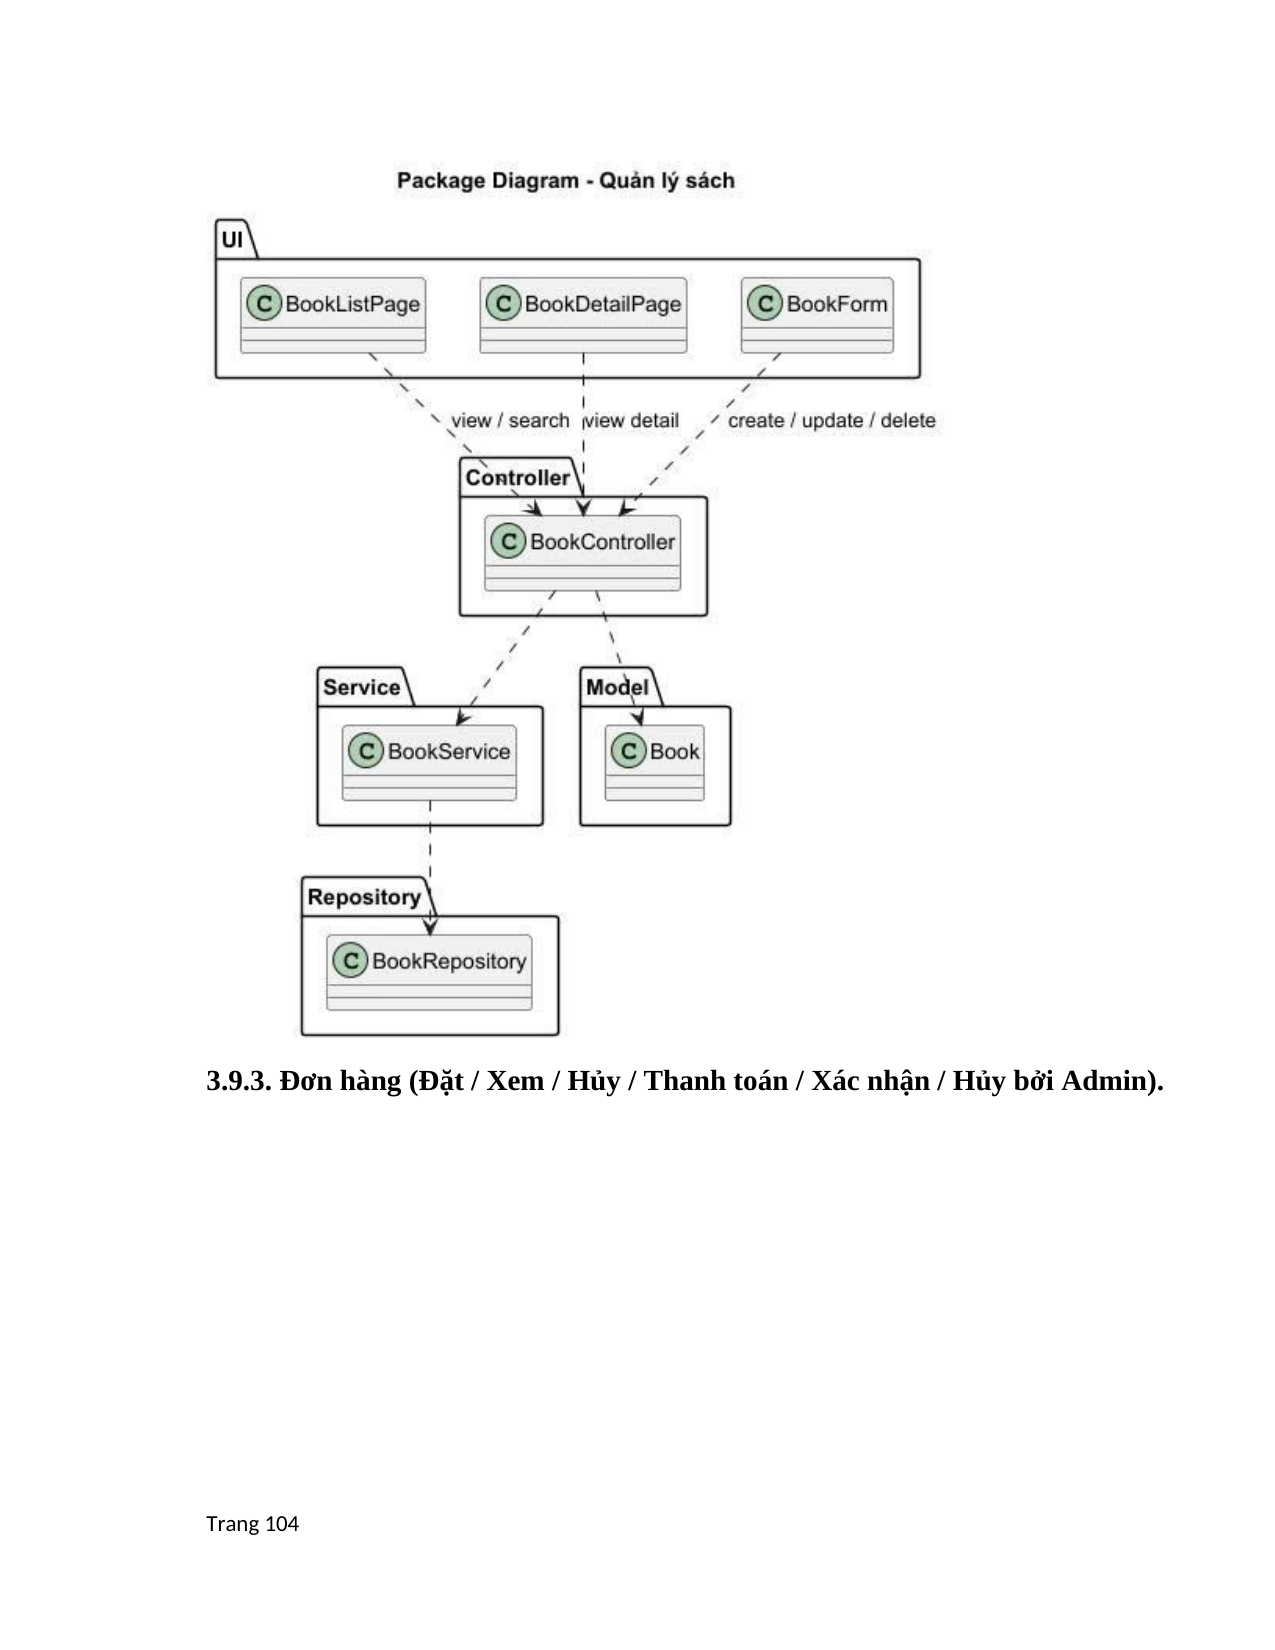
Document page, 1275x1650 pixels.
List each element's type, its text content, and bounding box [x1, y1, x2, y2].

picture [206, 150, 946, 1044]
text 3.9.3. Đơn hàng (Đặt / Xem / Hủy / Thanh toán / Xác nhận / Hủy bởi Admin). [206, 1063, 1187, 1097]
